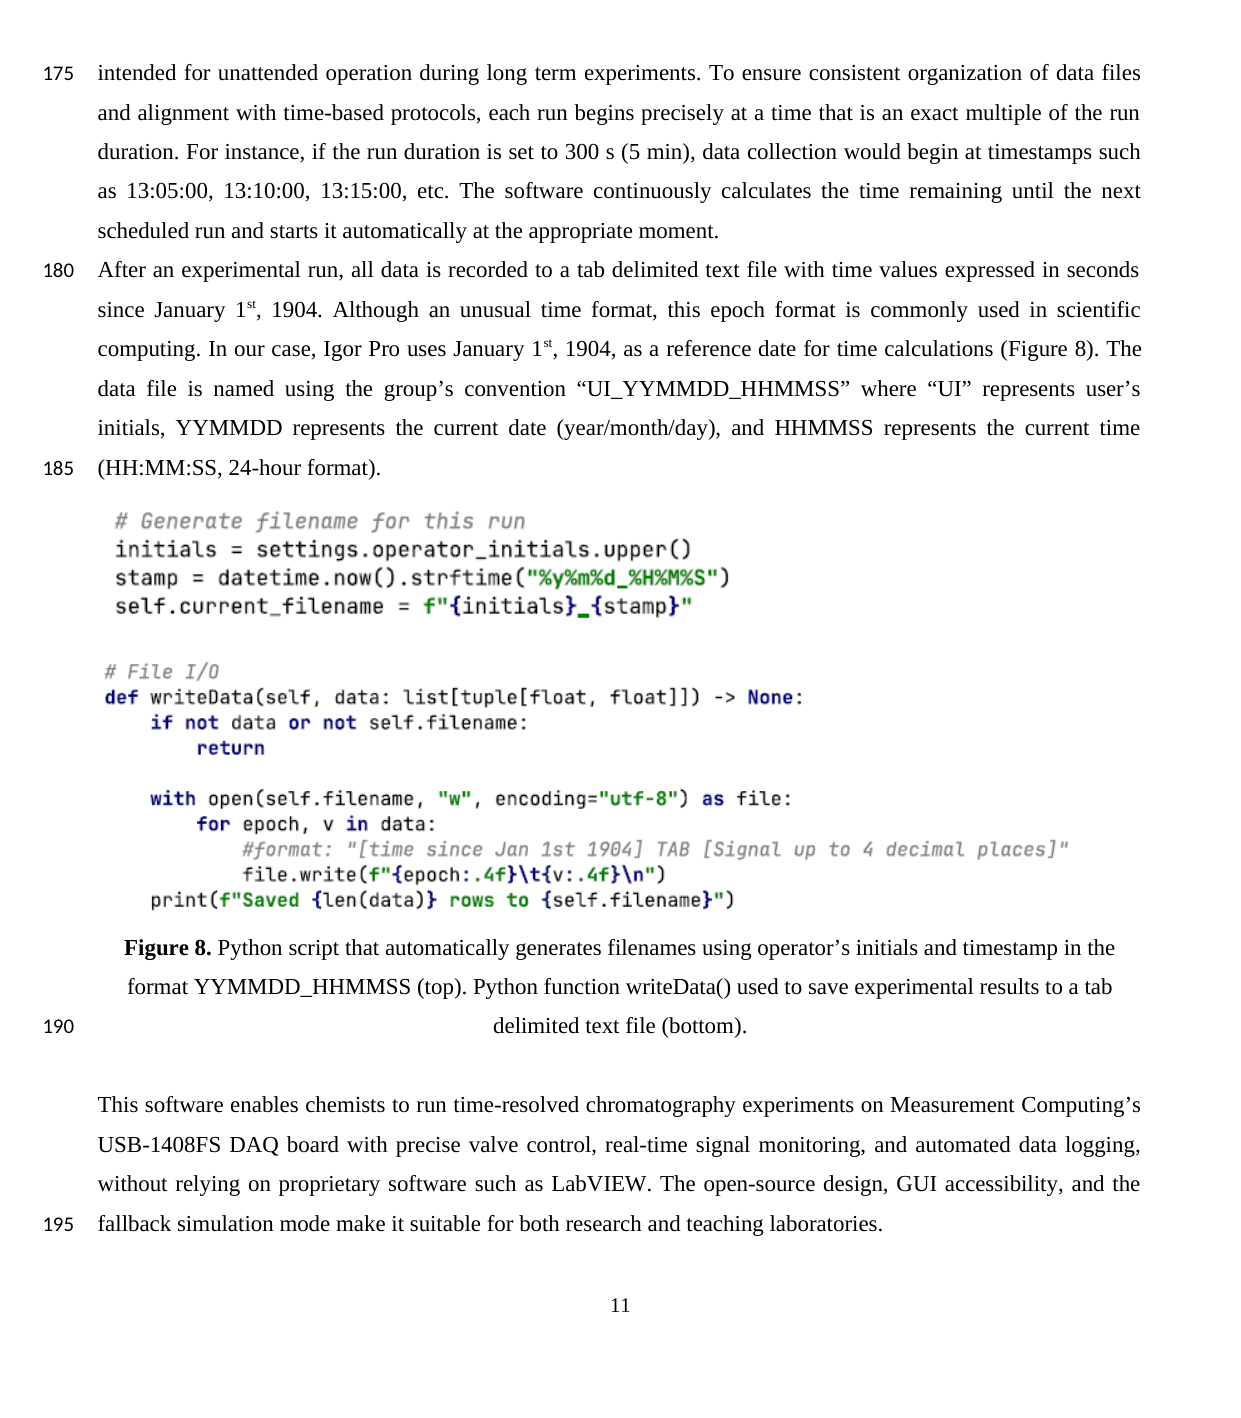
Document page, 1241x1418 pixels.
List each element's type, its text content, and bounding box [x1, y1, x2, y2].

text Figure 8. Python script that automatically generates filenames using operator’s initials and timestamp in the format YYMMDD_HHMMSS (top). Python function writeData() used to save experimental results to a tab delimited text file (bottom). [97, 933, 1143, 1039]
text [97, 59, 1143, 243]
picture [97, 653, 1073, 922]
picture [97, 493, 745, 642]
text After an experimental run, all data is recorded to a tab delimited text file with time values expressed in seconds since January 1st, 1904. Although an unusual time format, this epoch format is commonly used in scientific computing. In our case, Igor Pro uses January 1st, 1904, as a reference date for time calculations (Figure 8). The data file is named using the group’s convention “UI_YYMMDD_HHMMSS” where “UI” represents user’s initials, YYMMDD represents the current date (year/month/day), and HHMMSS represents the current time (HH:MM:SS, 24-hour format). [97, 256, 1143, 480]
text This software enables chemists to run time-resolved chromatography experiments on Measurement Computing’s USB-1408FS DAQ board with precise valve control, real-time signal monitoring, and automated data logging, without relying on proprietary software such as LabVIEW. The open-source design, GUI accessibility, and the fallback simulation mode make it suitable for both research and teaching laboratories. [97, 1091, 1143, 1236]
